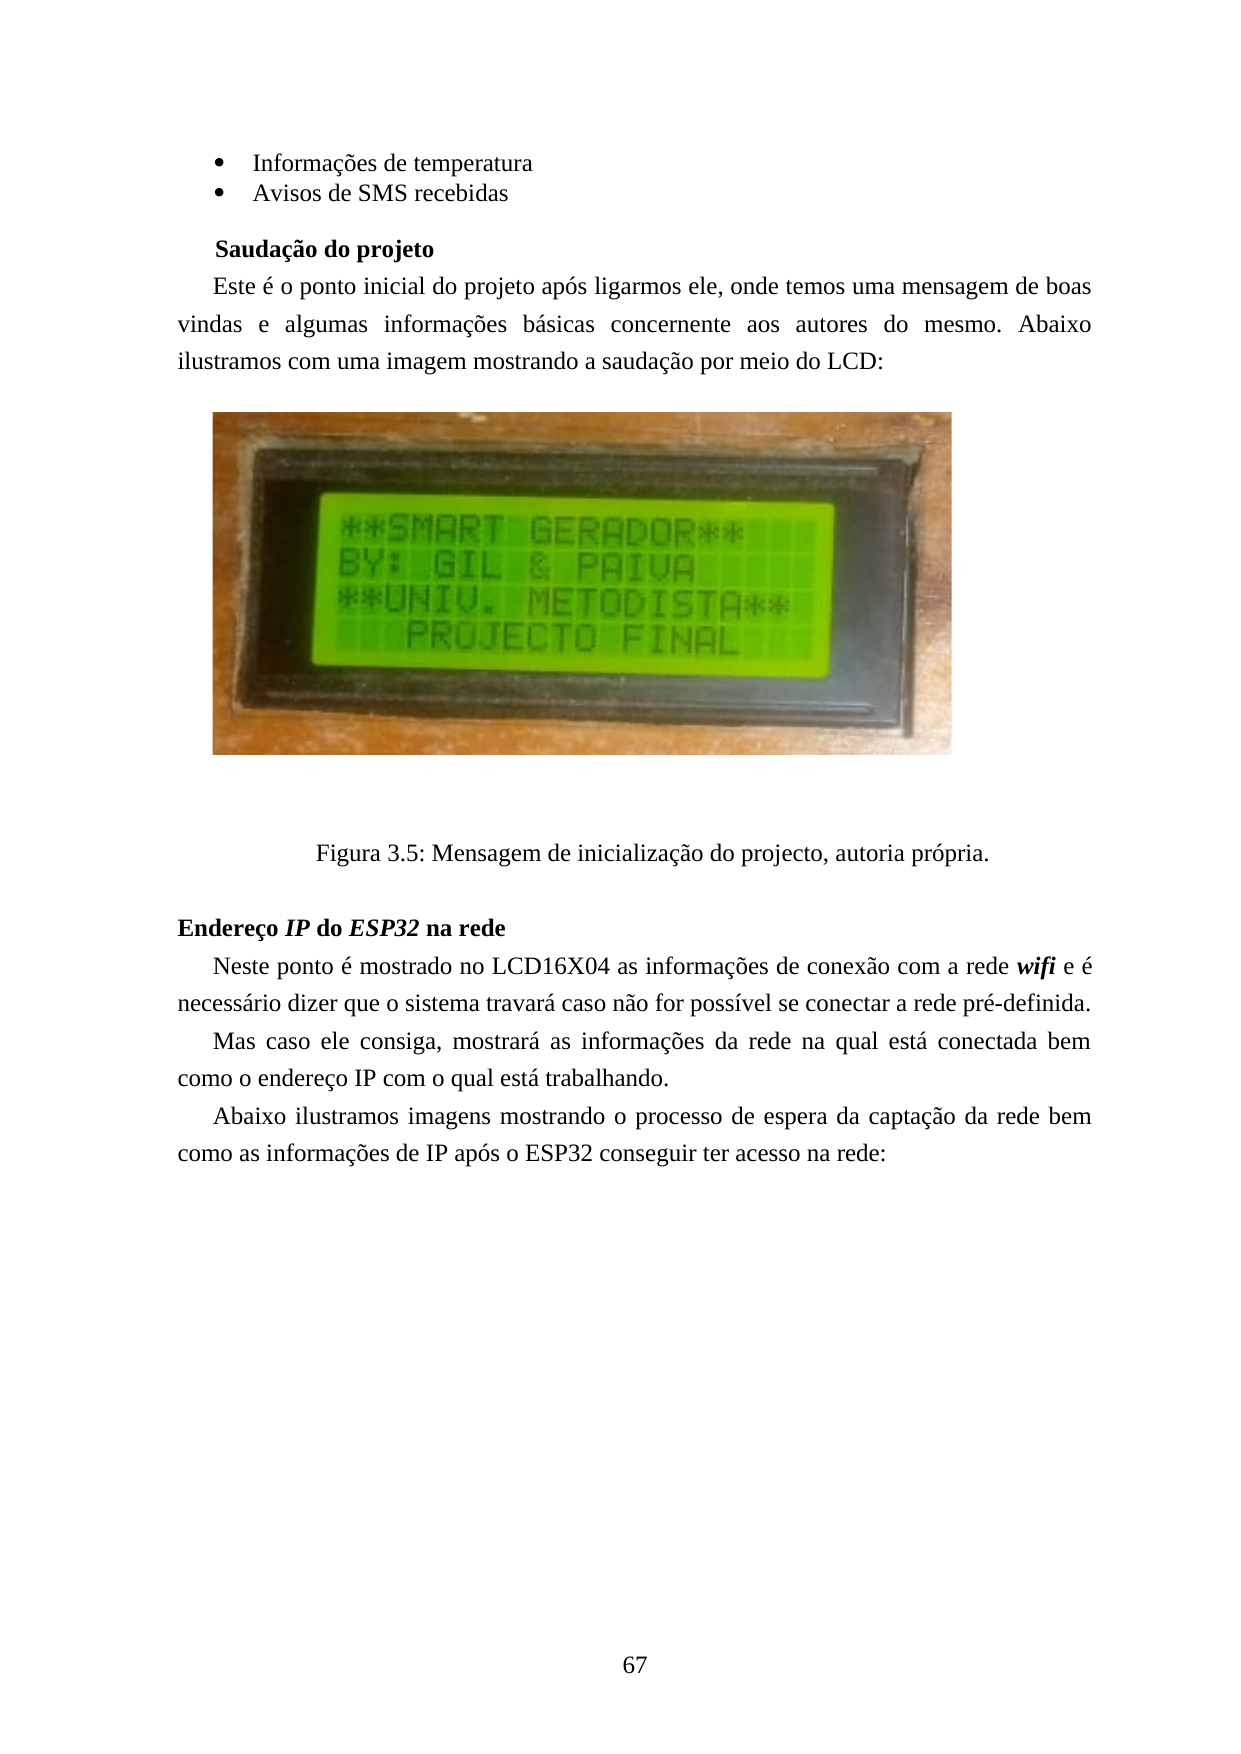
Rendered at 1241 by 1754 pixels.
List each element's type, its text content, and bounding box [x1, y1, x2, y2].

picture [212, 412, 952, 755]
text Saudação do projeto [177, 225, 1092, 263]
text Endereço IP do ESP32 na rede [177, 905, 1092, 942]
text Figura 3.5: Mensagem de inicialização do projecto, autoria própria. [177, 830, 1092, 867]
text Neste ponto é mostrado no LCD16X04 as informações de conexão com a rede wifi e é necessário dizer que o sistema travará caso não for possível se conectar a rede pré-definida. [177, 942, 1092, 1017]
text Este é o ponto inicial do projeto após ligarmos ele, onde temos uma mensagem de boas vindas e algumas informações básicas concernente aos autores do mesmo. Abaixo ilustramos com uma imagem mostrando a saudação por meio do LCD: [177, 263, 1092, 375]
list Avisos de SMS recebidas [215, 178, 1092, 207]
list Informações de temperatura [215, 148, 1092, 176]
text Mas caso ele consiga, mostrará as informações da rede na qual está conectada bem como o endereço IP com o qual está trabalhando. [177, 1017, 1092, 1092]
text Abaixo ilustramos imagens mostrando o processo de espera da captação da rede bem como as informações de IP após o ESP32 conseguir ter acesso na rede: [177, 1092, 1092, 1167]
